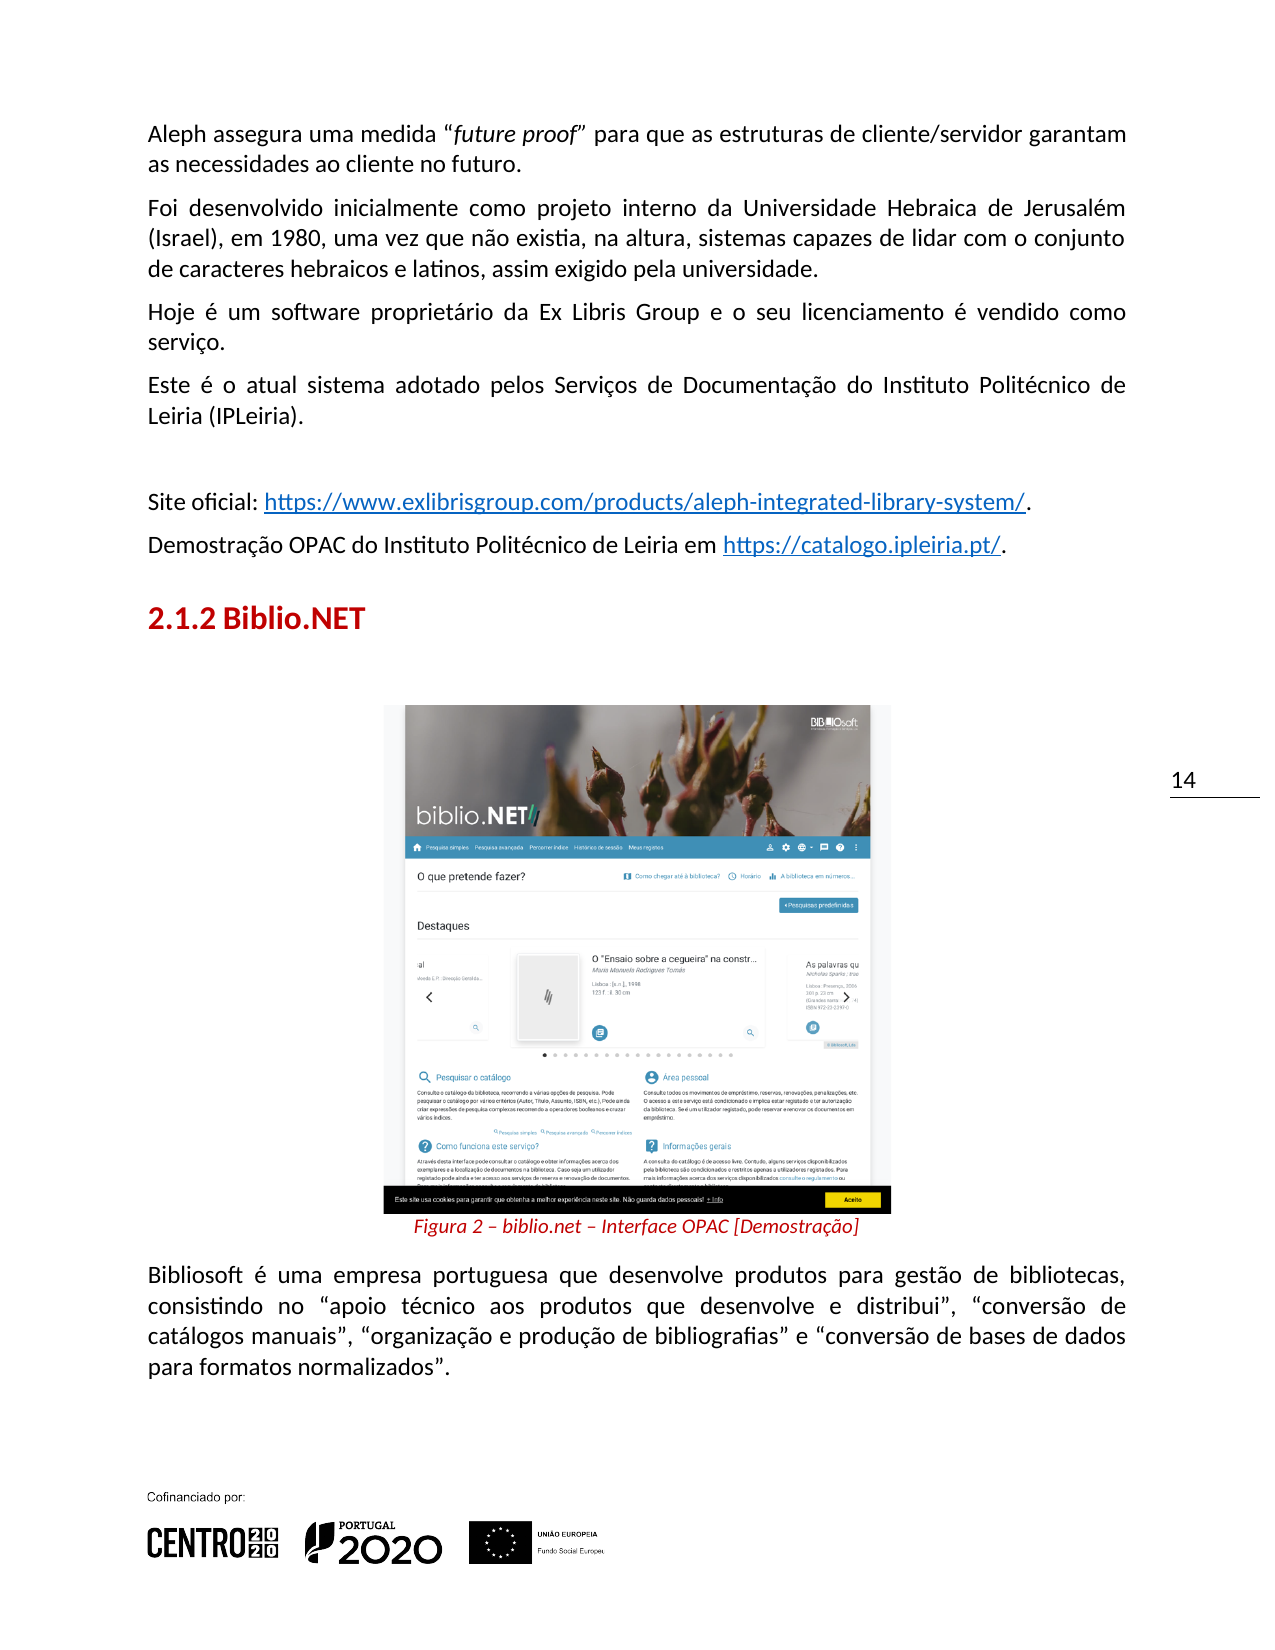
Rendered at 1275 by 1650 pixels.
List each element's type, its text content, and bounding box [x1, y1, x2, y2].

text Demostração OPAC do Instituto Politécnico de Leiria em https://catalogo.ipleiria.pt/. [148, 529, 1127, 559]
picture [147, 1492, 605, 1564]
text Este é o atual sistema adotado pelos Serviços de Documentação do Instituto Politécnico de Leiria (IPLeiria). [148, 369, 1127, 430]
text Bibliosoft é uma empresa portuguesa que desenvolve produtos para gestão de bibliotecas, consistindo no “apoio técnico aos produtos que desenvolve e distribui”, “conversão de catálogos manuais”, “organização e produção de bibliografias” e “conversão de bases de dados para formatos normalizados”. [148, 1259, 1127, 1382]
subtitle Biblio.NET [148, 597, 1127, 638]
text Hoje é um software proprietário da Ex Libris Group e o seu licenciamento é vendido como serviço. [148, 296, 1127, 357]
text Site oficial: https://www.exlibrisgroup.com/products/aleph-integrated-library-system/. [148, 486, 1127, 516]
text Aleph assegura uma medida “future proof” para que as estruturas de cliente/servidor garantam as necessidades ao cliente no futuro. [148, 118, 1127, 179]
picture [383, 705, 892, 1214]
text Foi desenvolvido inicialmente como projeto interno da Universidade Hebraica de Jerusalém (Israel), em 1980, uma vez que não existia, na altura, sistemas capazes de lidar com o conjunto de caracteres hebraicos e latinos, assim exigido pela universidade. [148, 192, 1127, 283]
